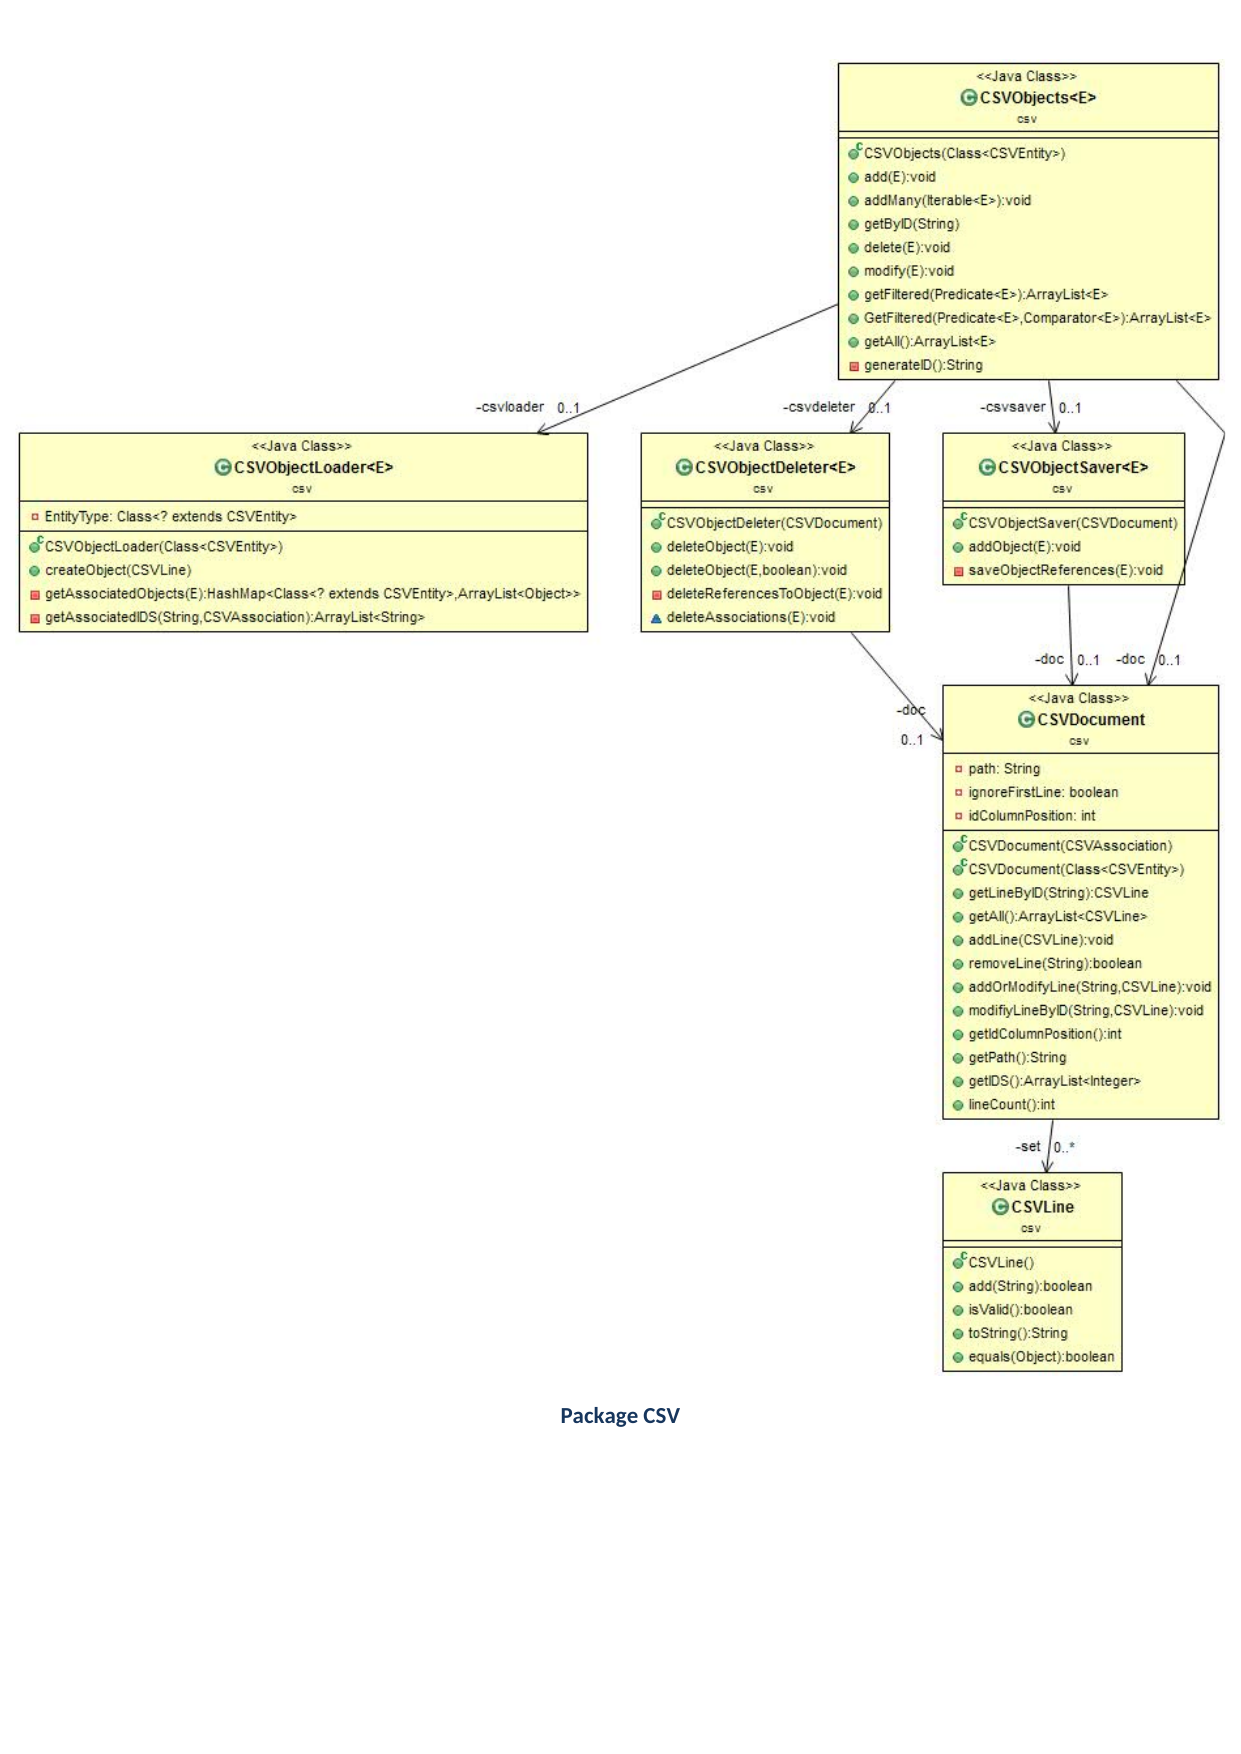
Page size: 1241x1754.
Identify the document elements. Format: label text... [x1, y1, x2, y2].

text Package CSV [15, 1401, 1226, 1429]
picture [15, 59, 1226, 1376]
